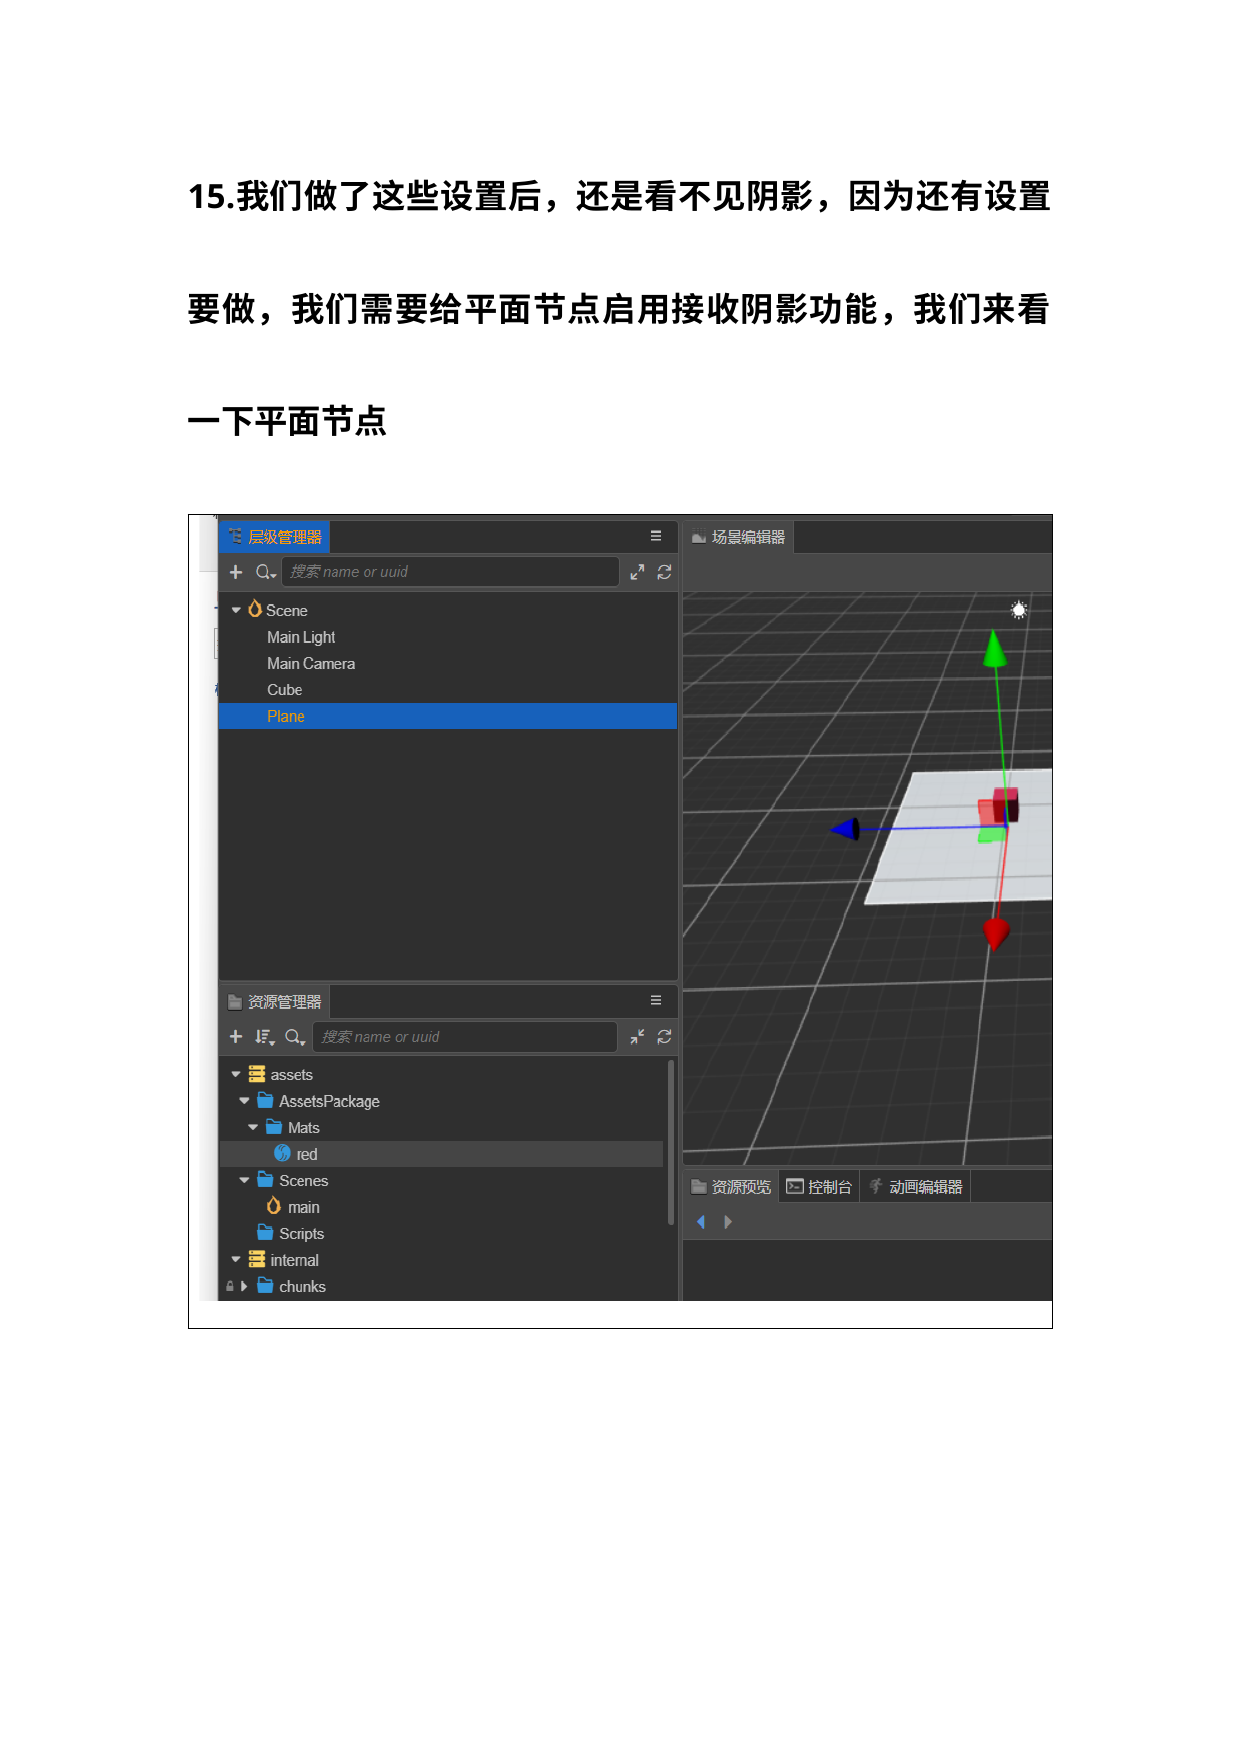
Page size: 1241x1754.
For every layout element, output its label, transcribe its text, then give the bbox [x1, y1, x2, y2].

subtitle 15.我们做了这些设置后，还是看不见阴影，因为还有设置要做，我们需要给平面节点启用接收阴影功能，我们来看一下平面节点 [187, 162, 1053, 452]
picture [199, 515, 1053, 1301]
table_header [189, 515, 1052, 1327]
